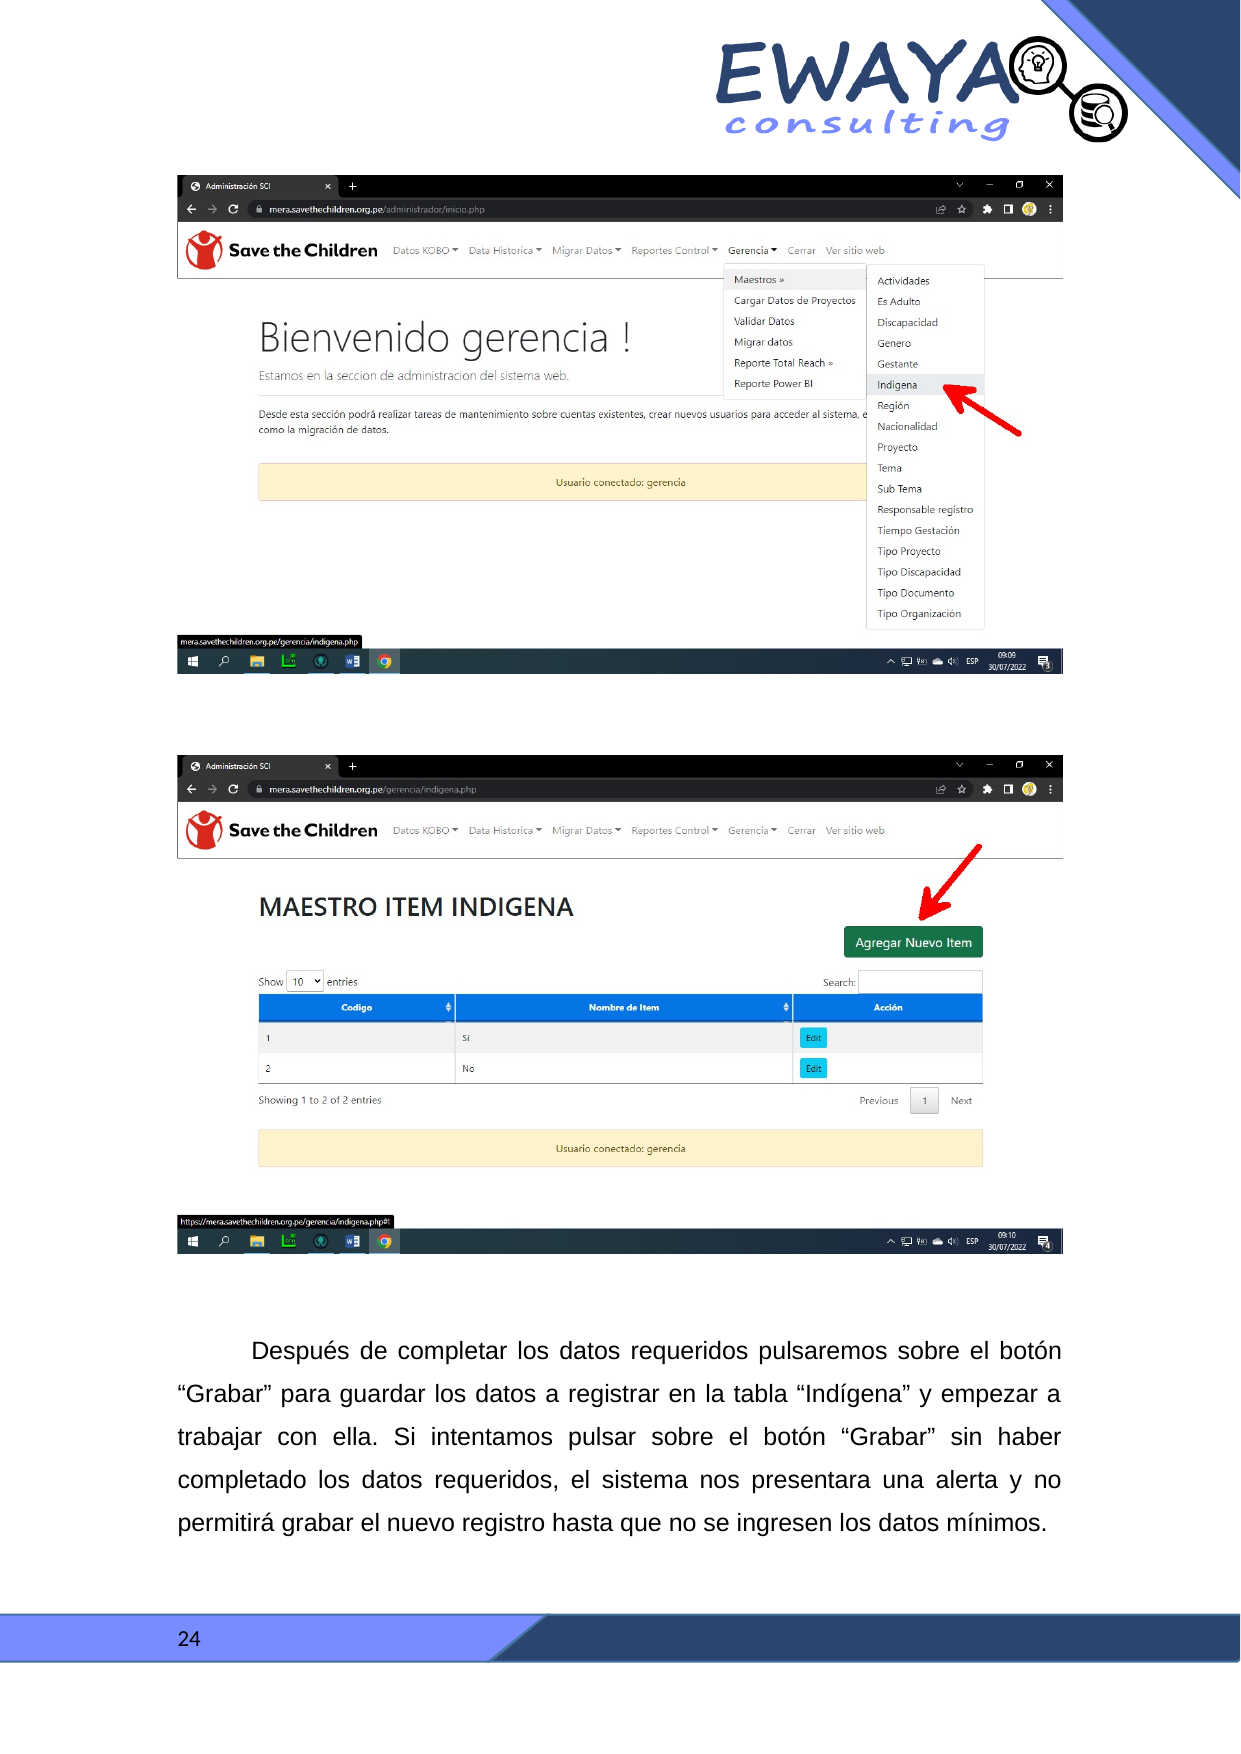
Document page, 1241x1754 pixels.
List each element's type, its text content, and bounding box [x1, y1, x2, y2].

text Después de completar los datos requeridos pulsaremos sobre el botón “Grabar” para guardar los datos a registrar en la tabla “Indígena” y empezar a trabajar con ella. Si intentamos pulsar sobre el botón “Grabar” sin haber completado los datos requeridos, el sistema nos presentara una alerta y no permitirá grabar el nuevo registro hasta que no se ingresen los datos mínimos. [177, 1336, 1063, 1537]
picture [714, 34, 1129, 143]
picture [177, 175, 1063, 674]
picture [177, 755, 1063, 1254]
